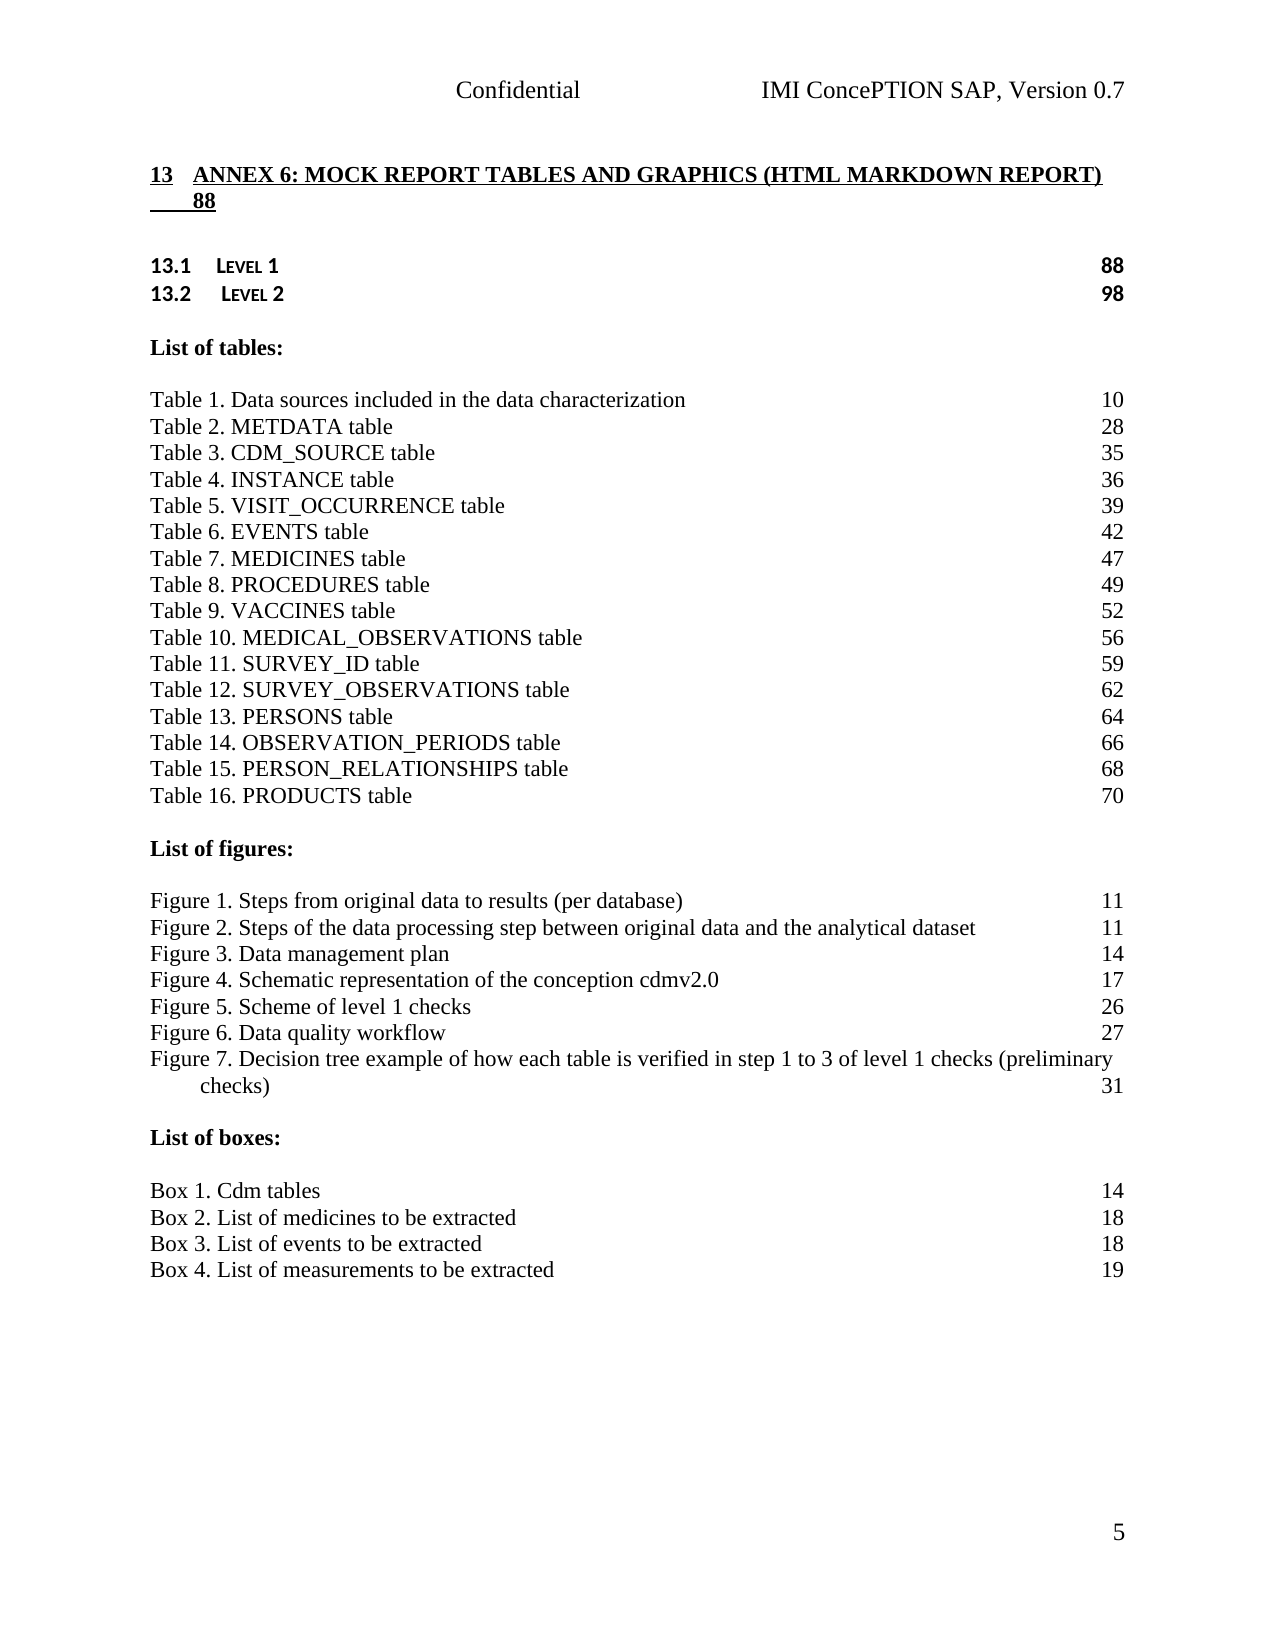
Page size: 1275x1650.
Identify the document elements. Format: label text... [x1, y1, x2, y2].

text Table 10. MEDICAL_OBSERVATIONS table 56 [150, 624, 1125, 650]
text Table 6. EVENTS table 42 [150, 518, 1125, 545]
text Box 4. List of measurements to be extracted 19 [150, 1256, 1125, 1283]
text Box 2. List of medicines to be extracted 18 [150, 1203, 1125, 1230]
text Figure 4. Schematic representation of the conception cdmv2.0 17 [150, 966, 1125, 993]
text Figure 5. Scheme of level 1 checks 26 [150, 993, 1125, 1019]
text Figure 1. Steps from original data to results (per database) 11 [150, 887, 1125, 914]
text Table 14. OBSERVATION_PERIODS table 66 [150, 729, 1125, 756]
text Table 13. PERSONS table 64 [150, 703, 1125, 729]
text Table 4. INSTANCE table 36 [150, 466, 1125, 492]
text Box 1. Cdm tables 14 [150, 1177, 1125, 1203]
text Table 7. MEDICINES table 47 [150, 545, 1125, 571]
text Figure 7. Decision tree example of how each table is verified in step 1 to 3 of level 1 checks (preliminary checks) 31 [150, 1045, 1125, 1098]
text Table 12. SURVEY_OBSERVATIONS table 62 [150, 676, 1125, 703]
text Table 8. PROCEDURES table 49 [150, 571, 1125, 597]
text Table 2. METDATA table 28 [150, 413, 1125, 439]
text Table 9. VACCINES table 52 [150, 597, 1125, 624]
text List of figures: [150, 834, 1125, 861]
text Table 3. CDM_SOURCE table 35 [150, 439, 1125, 466]
text List of tables: [150, 334, 1125, 360]
text List of boxes: [150, 1124, 1125, 1151]
text Box 3. List of events to be extracted 18 [150, 1230, 1125, 1256]
text Table 16. PRODUCTS table 70 [150, 782, 1125, 808]
text Figure 3. Data management plan 14 [150, 940, 1125, 966]
text Table 15. PERSON_RELATIONSHIPS table 68 [150, 756, 1125, 782]
text Table 5. VISIT_OCCURRENCE table 39 [150, 492, 1125, 518]
text Figure 2. Steps of the data processing step between original data and the analytical dataset 11 [150, 914, 1125, 940]
text Figure 6. Data quality workflow 27 [150, 1019, 1125, 1045]
text Table 11. SURVEY_ID table 59 [150, 650, 1125, 676]
text Table 1. Data sources included in the data characterization 10 [150, 387, 1125, 413]
